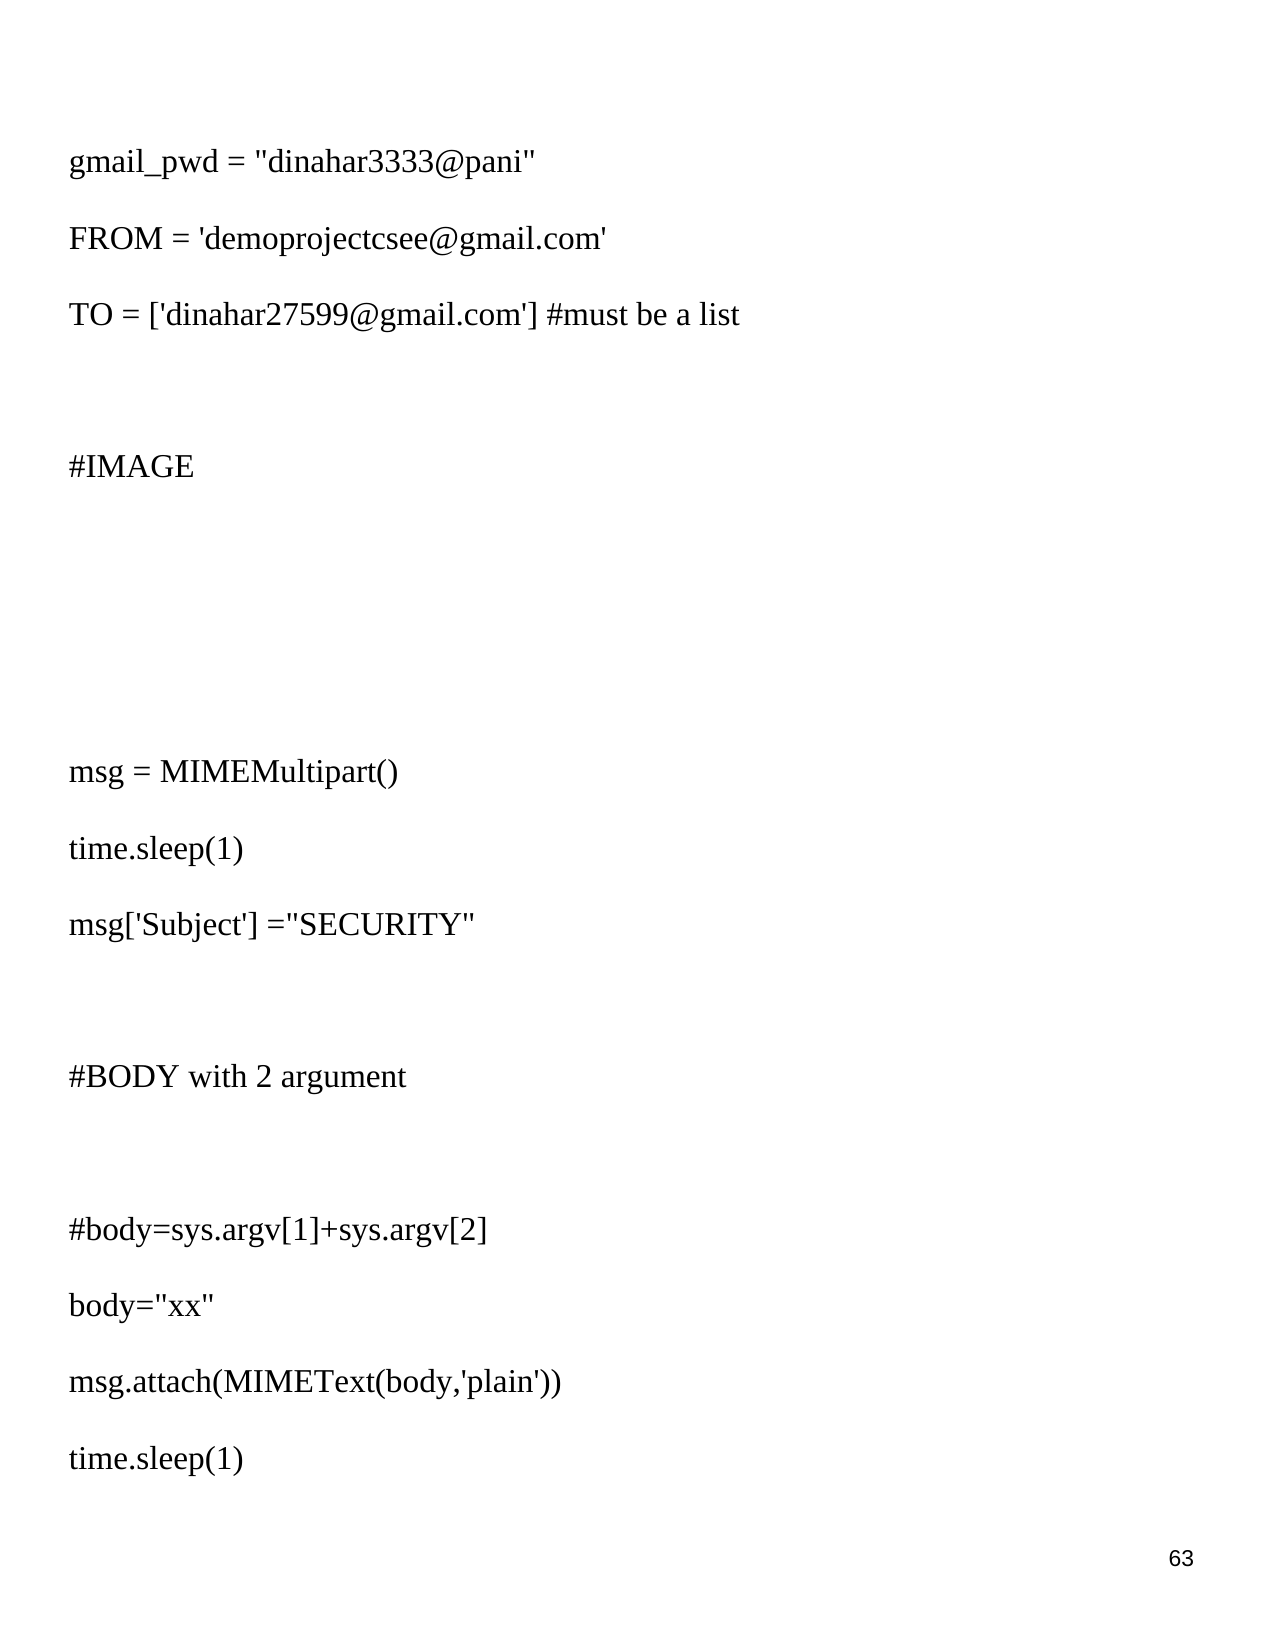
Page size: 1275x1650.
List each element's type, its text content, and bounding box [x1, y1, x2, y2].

text msg.attach(MIMEText(body,'plain')) [69, 1362, 1155, 1400]
text body="xx" [69, 1285, 1155, 1324]
text msg = MIMEMultipart() [69, 752, 1155, 790]
text msg['Subject'] ="SECURITY" [69, 904, 1155, 942]
text FROM = 'demoprojectcsee@gmail.com' [69, 218, 1155, 256]
text time.sleep(1) [69, 828, 1155, 866]
text time.sleep(1) [69, 1438, 1155, 1476]
text #IMAGE [69, 447, 1155, 485]
text #BODY with 2 argument [69, 1057, 1155, 1095]
text #body=sys.argv[1]+sys.argv[2] [69, 1209, 1155, 1247]
text gmail_pwd = "dinahar3333@pani" [69, 142, 1155, 180]
text TO = ['dinahar27599@gmail.com'] #must be a list [69, 294, 1155, 332]
